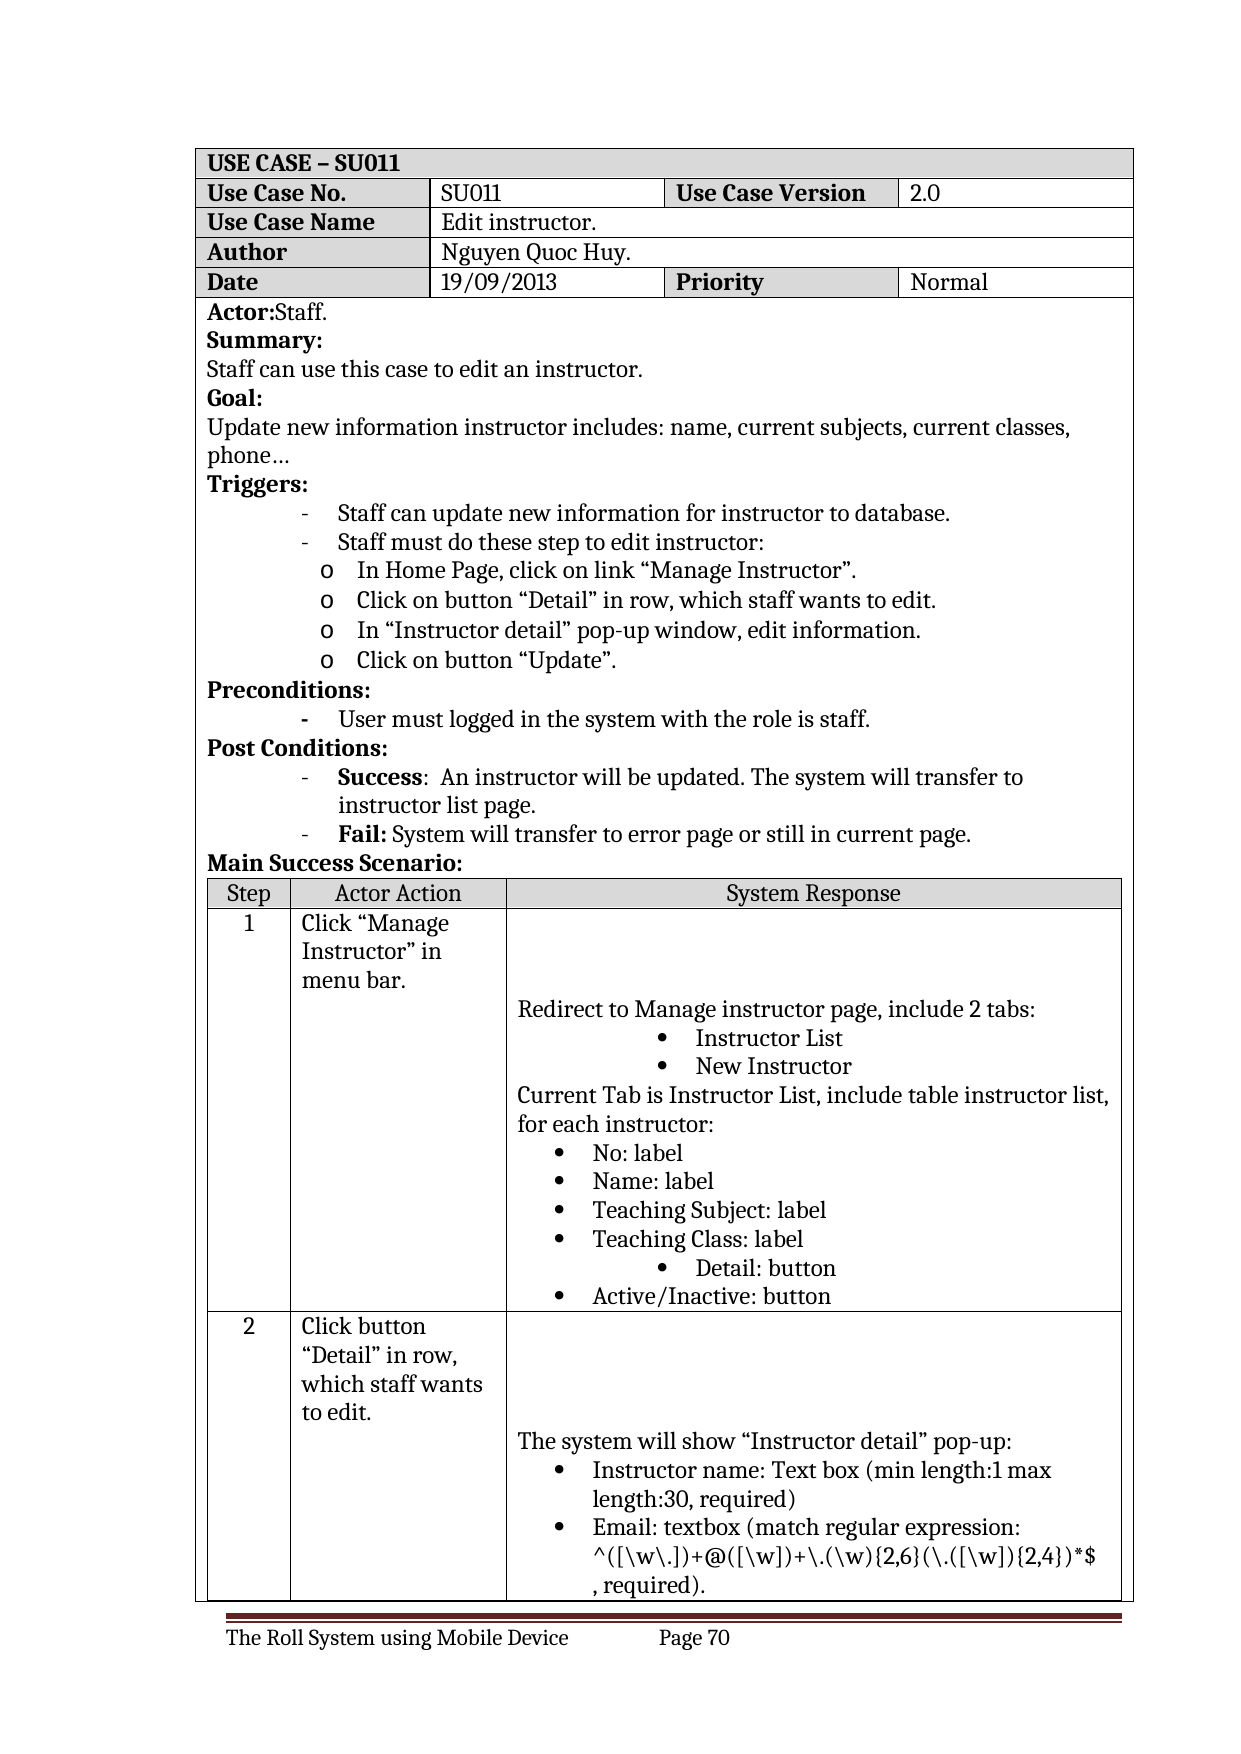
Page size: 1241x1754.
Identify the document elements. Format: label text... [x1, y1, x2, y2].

table_cell Nguyen Quoc Huy. [431, 238, 1133, 267]
table_cell 19/09/2013 [431, 268, 664, 297]
table_cell Priority [665, 268, 898, 297]
table_cell Use Case Name [196, 208, 429, 237]
table_cell Author [196, 238, 429, 267]
table_header USE CASE – SU011 [196, 149, 1133, 177]
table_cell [196, 298, 1133, 1601]
table_cell SU011 [431, 179, 664, 207]
table_cell Date [196, 268, 429, 297]
table_cell Use Case Version [665, 179, 898, 207]
table_cell Use Case No. [196, 179, 429, 207]
table_cell Normal [899, 268, 1133, 297]
table_cell 2.0 [899, 179, 1133, 207]
table_cell Edit instructor. [431, 208, 1133, 237]
